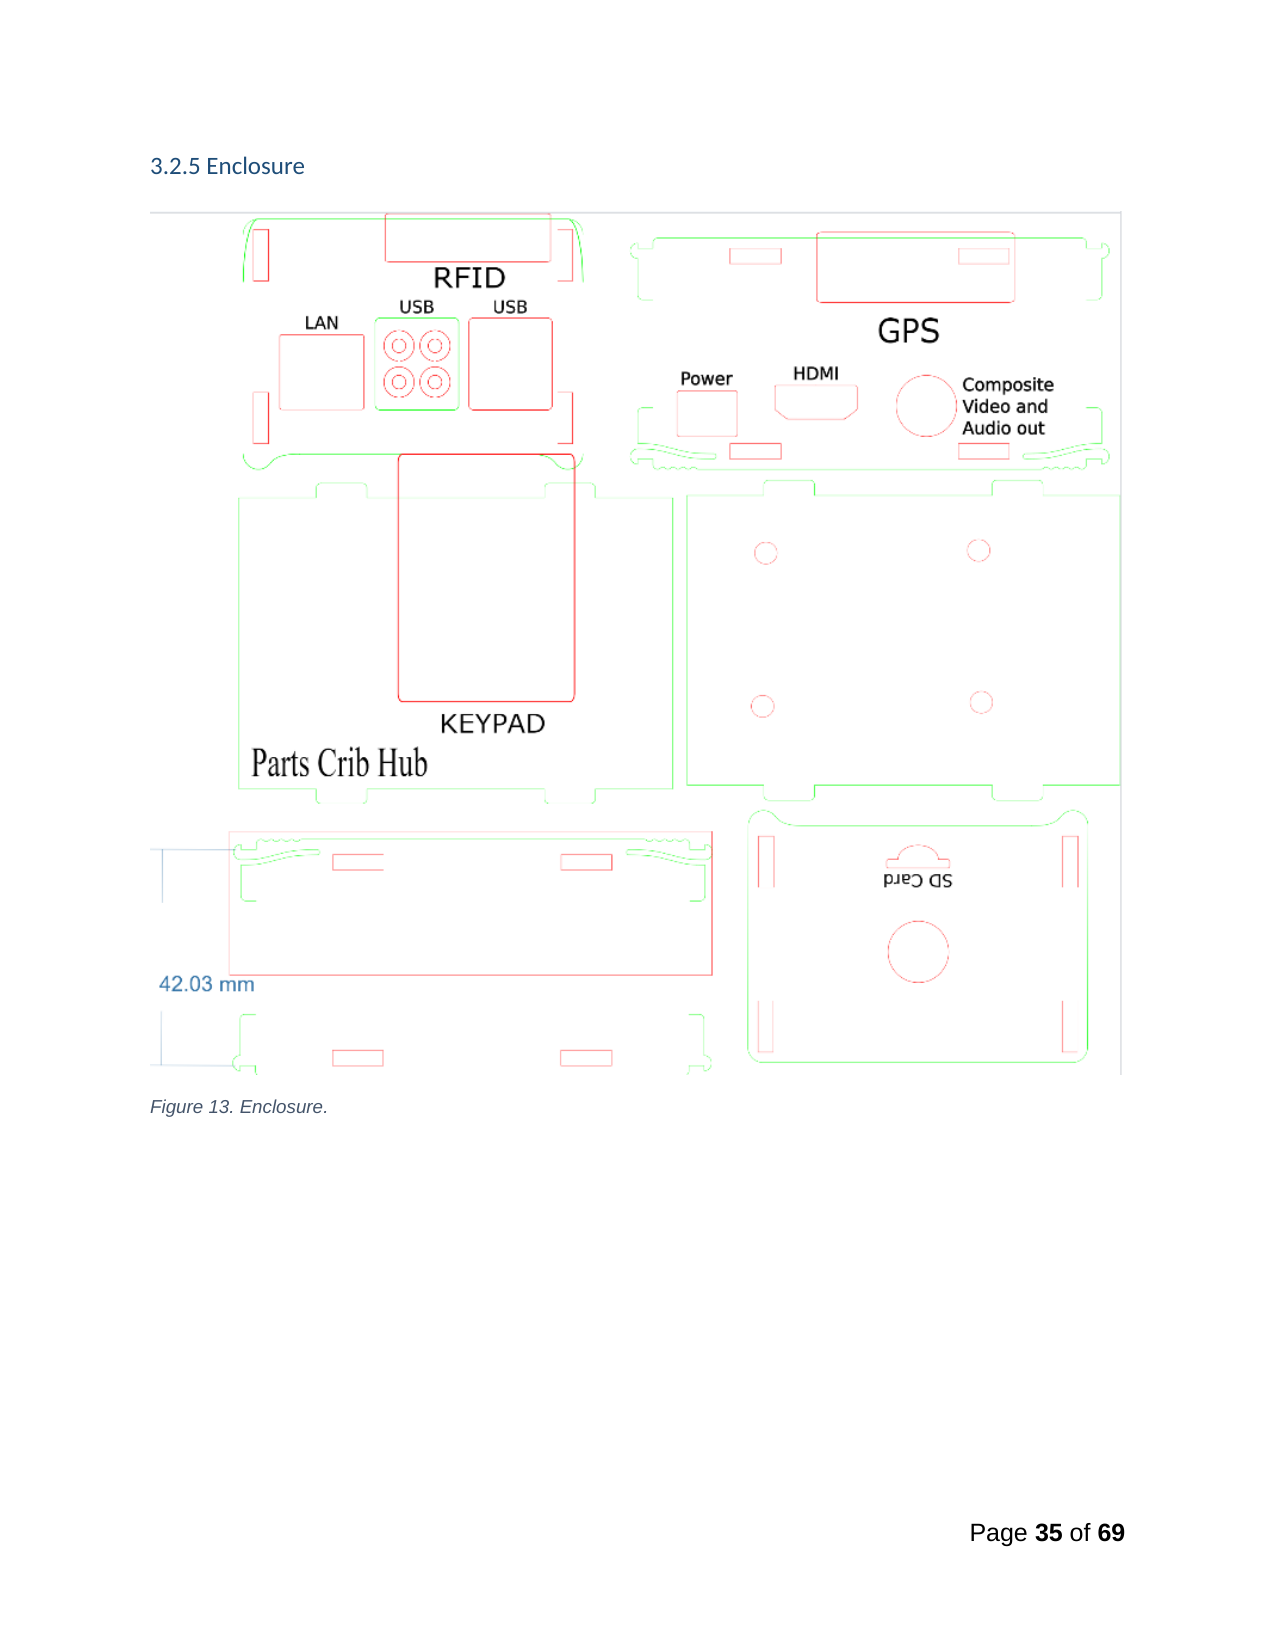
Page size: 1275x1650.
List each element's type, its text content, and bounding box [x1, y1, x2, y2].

text Figure 13. Enclosure. [150, 1096, 1125, 1117]
picture [150, 211, 1124, 1075]
subtitle 3.2.5 Enclosure [150, 150, 1125, 181]
